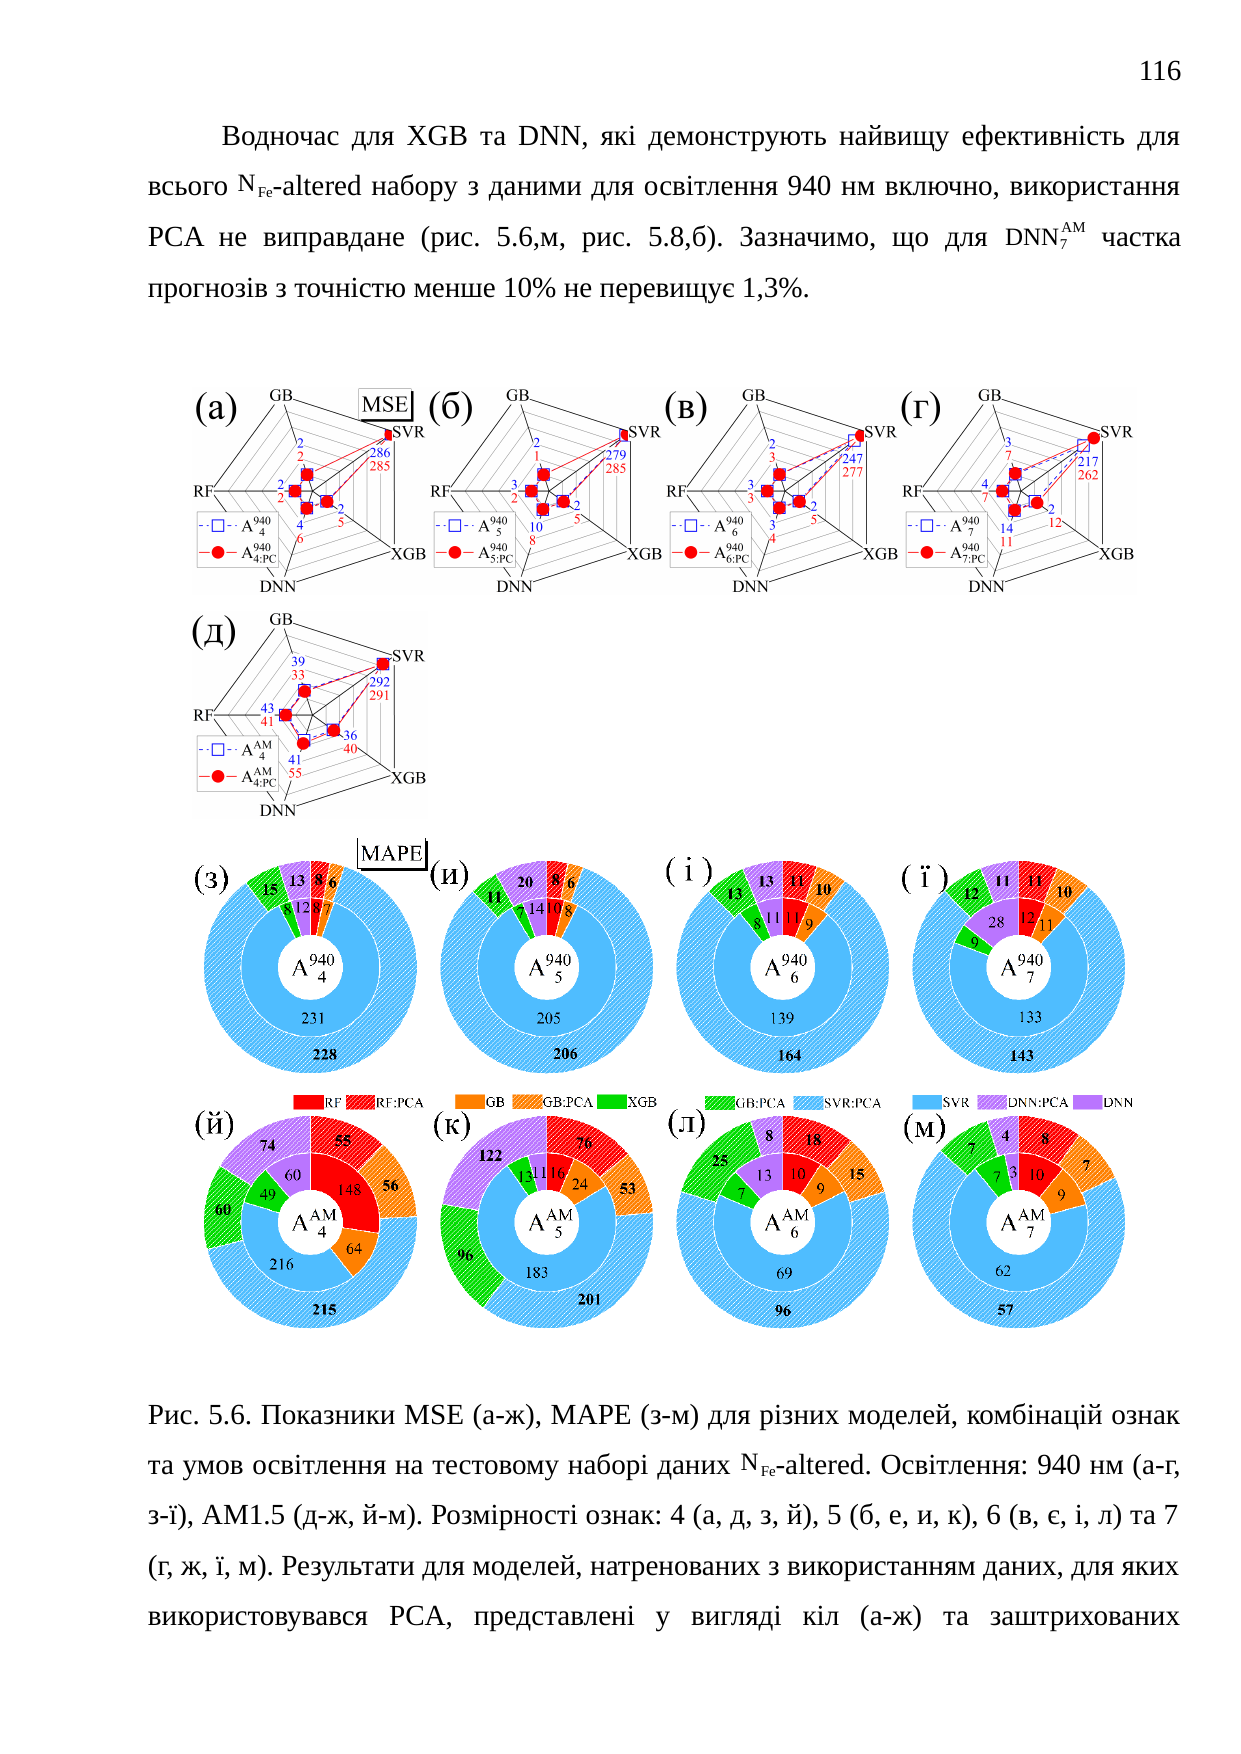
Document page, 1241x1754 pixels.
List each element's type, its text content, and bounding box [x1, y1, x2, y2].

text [148, 1397, 1181, 1632]
picture [192, 835, 1137, 1075]
picture [192, 611, 1137, 819]
text Водночас для XGB та DNN, які демонструють найвищу ефективність для всього -altered набору з даними для освітлення 940 нм включно, використання PCA не виправдане (рис. 5.6,м, рис. 5.8,б). Зазначимо, що для частка прогнозів з точністю менше 10% не перевищує 1,3%. [148, 118, 1181, 304]
picture [192, 1091, 1137, 1330]
picture [192, 387, 1137, 595]
